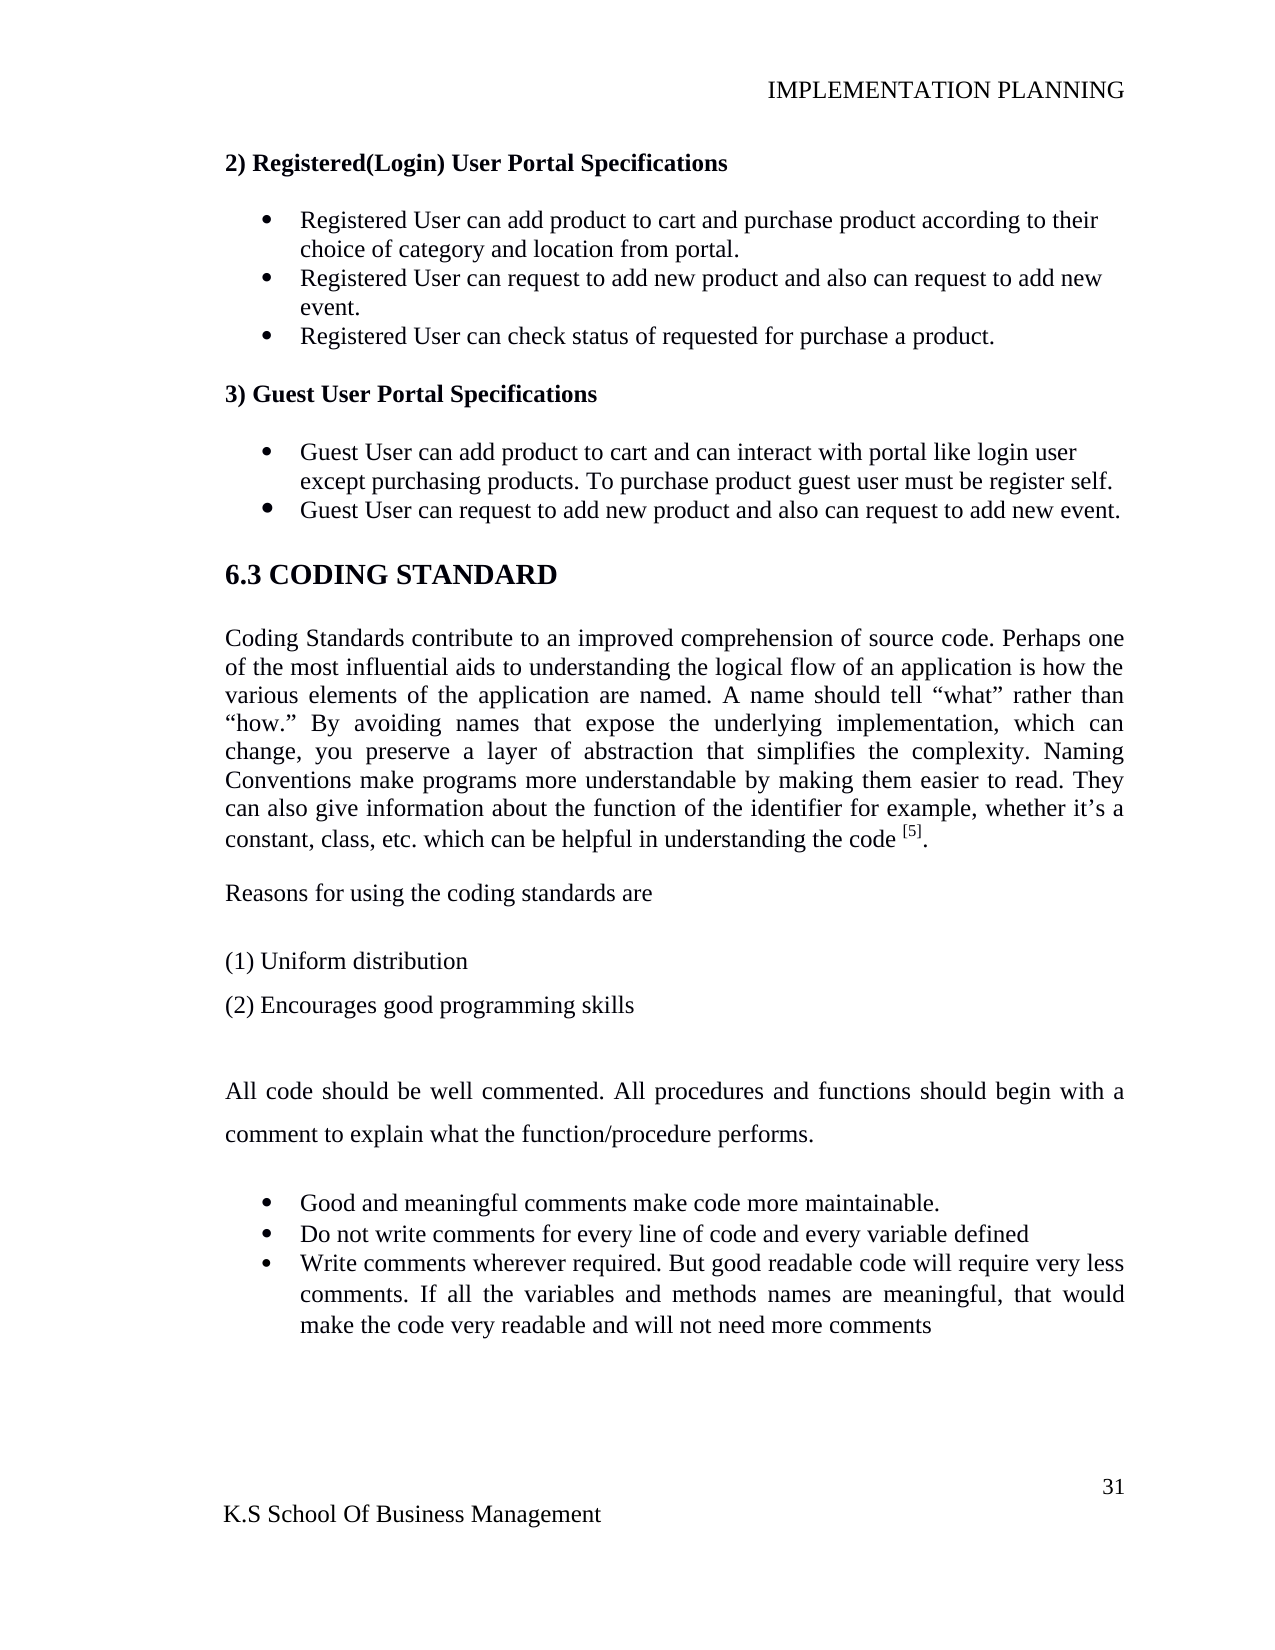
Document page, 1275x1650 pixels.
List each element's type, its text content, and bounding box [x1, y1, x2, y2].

text Reasons for using the coding standards are [225, 878, 1137, 907]
list Good and meaningful comments make code more maintainable. [262, 1187, 1137, 1218]
list Guest User can add product to cart and can interact with portal like login user except purchasing products. To purchase product guest user must be register self. [262, 437, 1125, 494]
list Registered User can request to add new product and also can request to add new event. [262, 263, 1125, 320]
list Registered User can add product to cart and purchase product according to their choice of category and location from portal. [262, 205, 1125, 263]
list Do not write comments for every line of code and every variable defined [262, 1218, 1137, 1248]
list Encourages good programming skills [225, 990, 1137, 1018]
list Registered(Login) User Portal Specifications [225, 148, 1137, 177]
text All code should be well commented. All procedures and functions should begin with a comment to explain what the function/procedure performs. [225, 1076, 1125, 1148]
list Registered User can check status of requested for purchase a product. [262, 320, 1137, 351]
list Write comments wherever required. But good readable code will require very less comments. If all the variables and methods names are meaningful, that would make the code very readable and will not need more comments [262, 1248, 1125, 1339]
list Guest User can request to add new product and also can request to add new event. [262, 495, 1137, 524]
text Coding Standards contribute to an improved comprehension of source code. Perhaps one of the most influential aids to understanding the logical flow of an application is how the various elements of the application are named. A name should tell “what” rather than “how.” By avoiding names that expose the underlying implementation, which can change, you preserve a layer of abstraction that simplifies the complexity. Naming Conventions make programs more understandable by making them easier to read. They can also give information about the function of the identifier for example, whether it’s a constant, class, etc. which can be helpful in understanding the code [5]. [225, 624, 1125, 853]
list Uniform distribution [225, 946, 1137, 975]
list CODING STANDARD [225, 557, 1137, 591]
list Guest User Portal Specifications [225, 379, 1137, 408]
